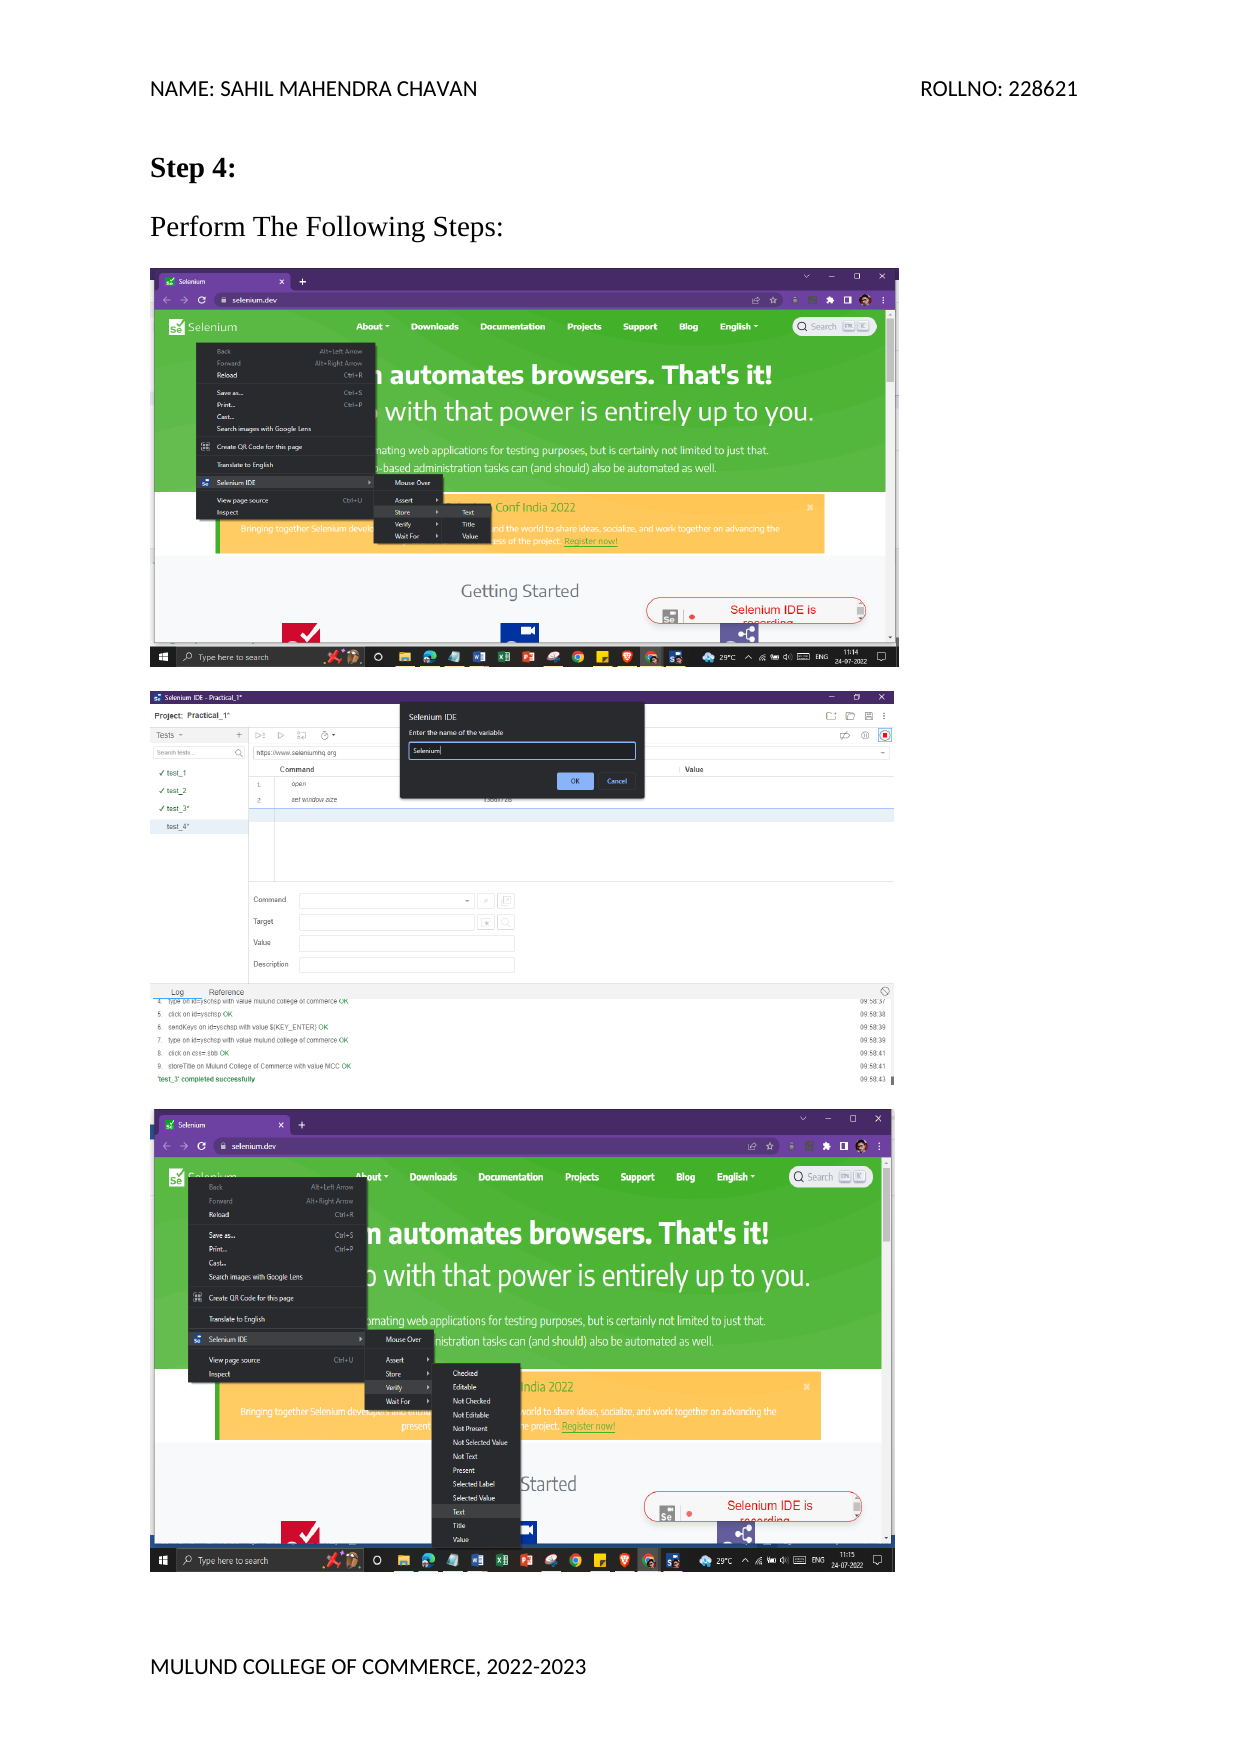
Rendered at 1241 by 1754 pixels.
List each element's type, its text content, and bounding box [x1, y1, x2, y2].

picture [150, 691, 894, 1085]
text Perform The Following Steps: [150, 209, 1090, 243]
text Step 4: [150, 150, 1090, 183]
picture [150, 1109, 895, 1572]
picture [150, 268, 899, 667]
